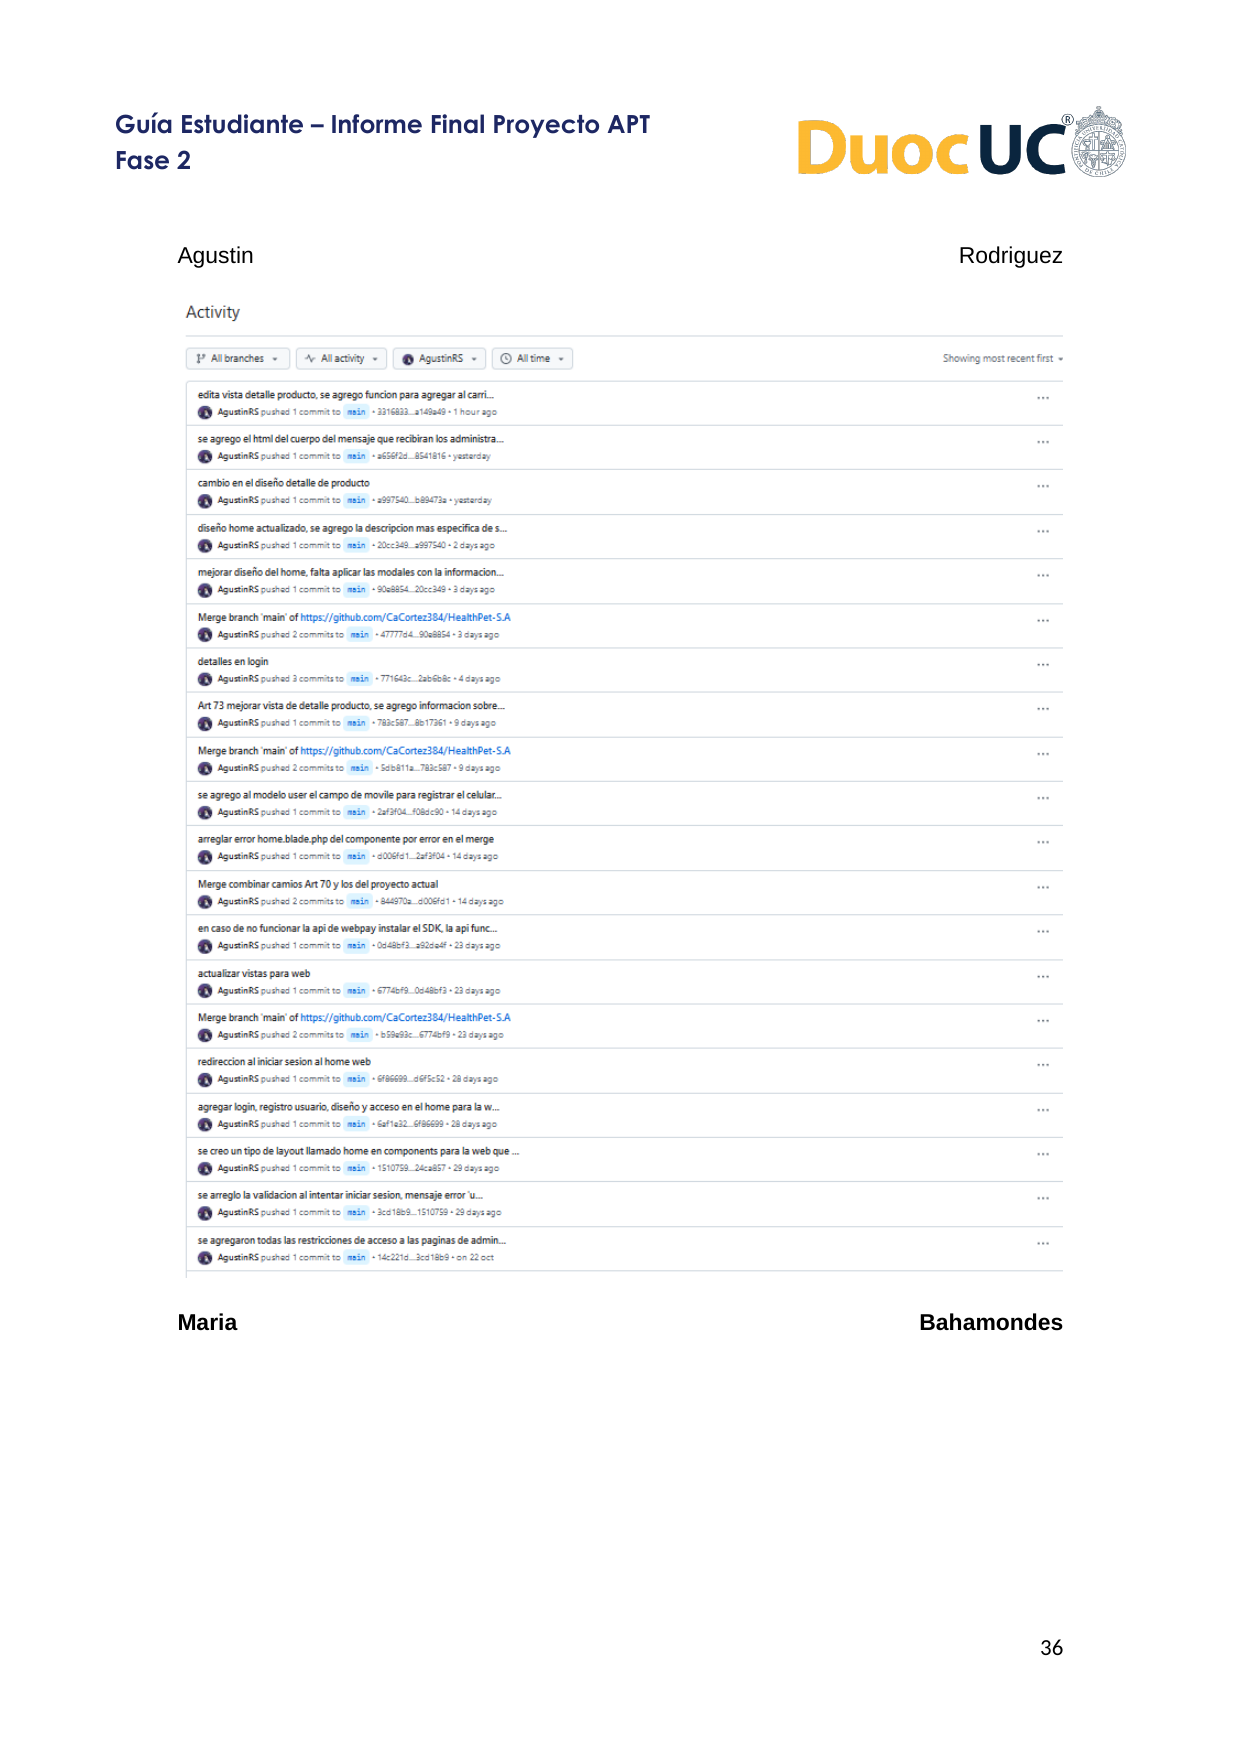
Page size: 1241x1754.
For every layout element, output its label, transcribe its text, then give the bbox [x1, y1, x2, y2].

text Agustin Rodriguez Maria Bahamondes [177, 1278, 1063, 1335]
picture [798, 106, 1126, 177]
picture [177, 298, 1063, 1278]
text Agustin Rodriguez Maria Bahamondes [177, 242, 1063, 298]
